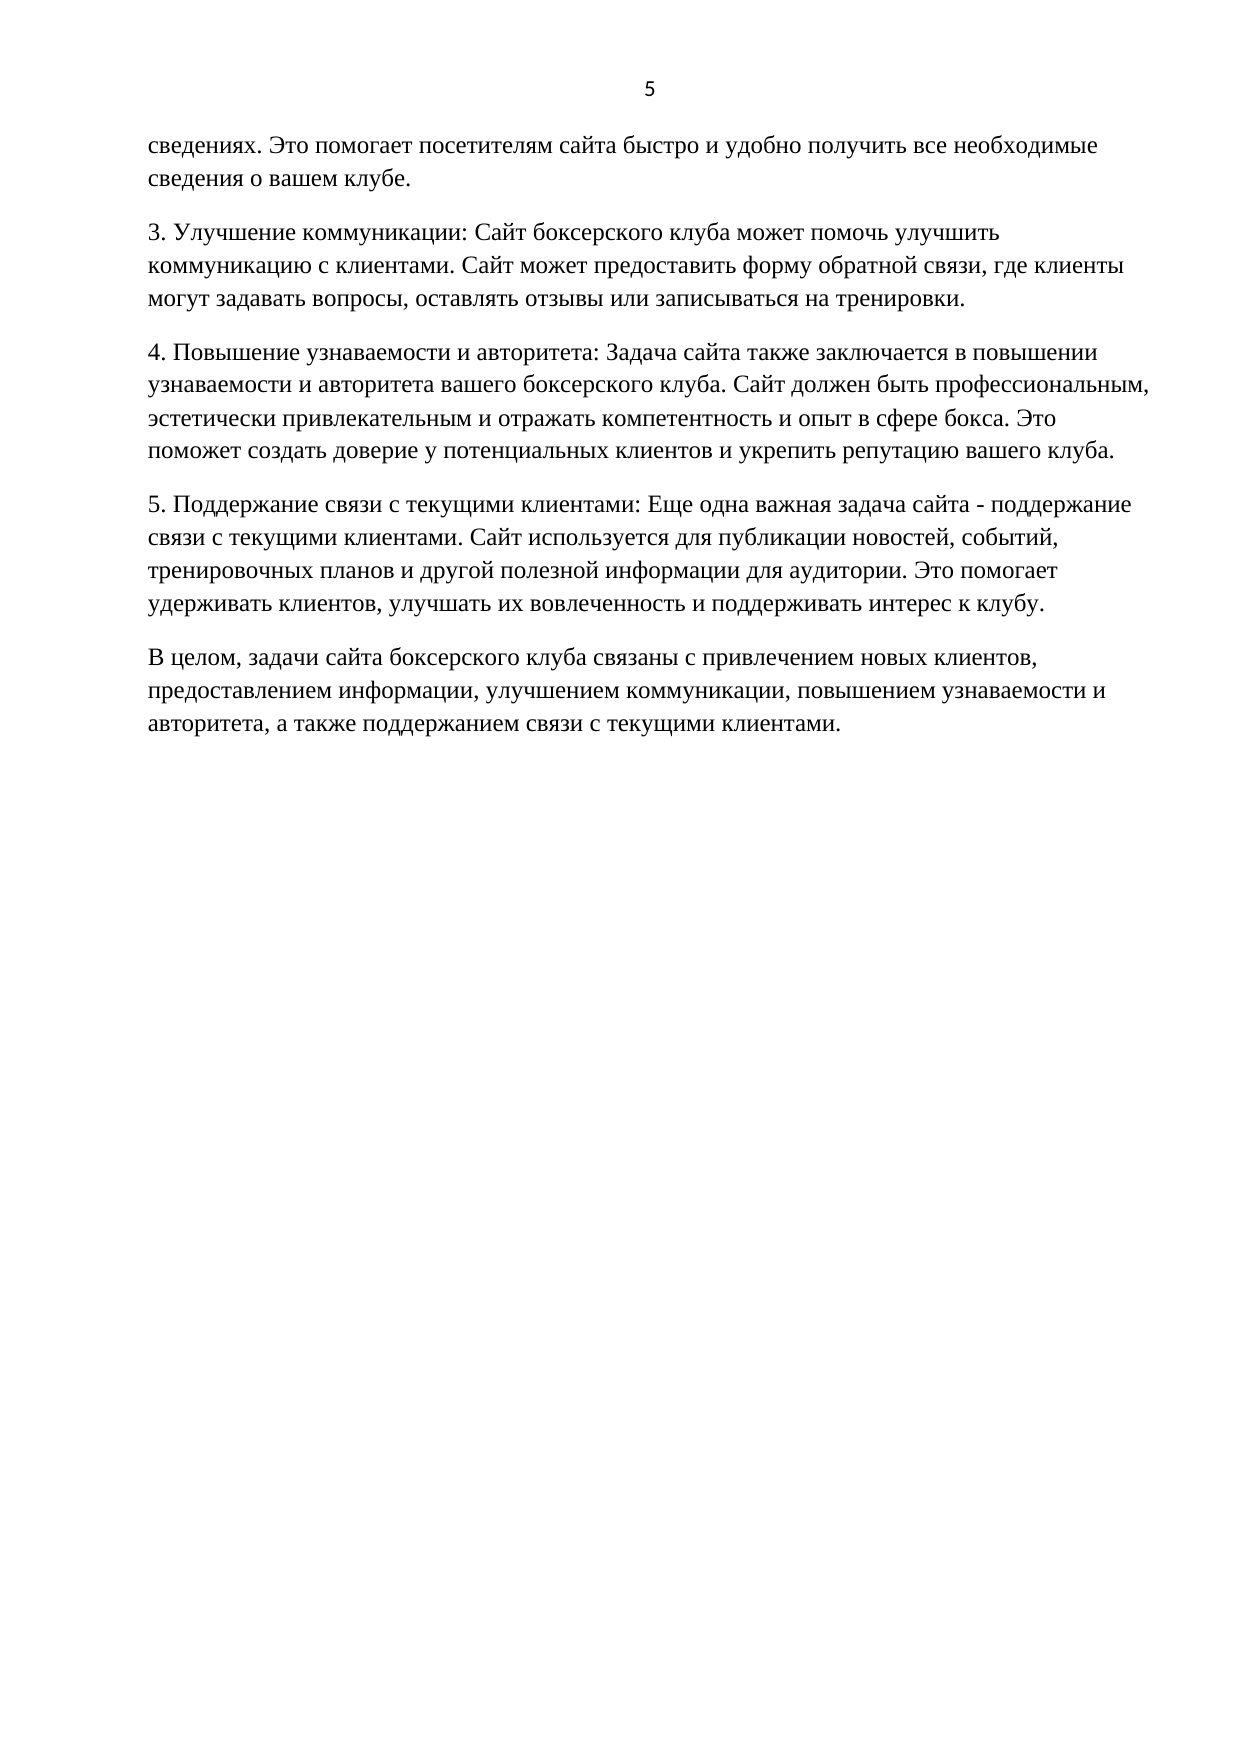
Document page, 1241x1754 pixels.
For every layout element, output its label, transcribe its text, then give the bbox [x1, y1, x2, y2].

text 3. Улучшение коммуникации: Сайт боксерского клуба может помочь улучшить коммуникацию с клиентами. Сайт может предоставить форму обратной связи, где клиенты могут задавать вопросы, оставлять отзывы или записываться на тренировки. [148, 217, 1152, 311]
text В целом, задачи сайта боксерского клуба связаны с привлечением новых клиентов, предоставлением информации, улучшением коммуникации, повышением узнаваемости и авторитета, а также поддержанием связи с текущими клиентами. [148, 642, 1152, 737]
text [148, 130, 1152, 192]
text 5. Поддержание связи с текущими клиентами: Еще одна важная задача сайта - поддержание связи с текущими клиентами. Сайт используется для публикации новостей, событий, тренировочных планов и другой полезной информации для аудитории. Это помогает удерживать клиентов, улучшать их вовлеченность и поддерживать интерес к клубу. [148, 489, 1152, 617]
text 4. Повышение узнаваемости и авторитета: Задача сайта также заключается в повышении узнаваемости и авторитета вашего боксерского клуба. Сайт должен быть профессиональным, эстетически привлекательным и отражать компетентность и опыт в сфере бокса. Это поможет создать доверие у потенциальных клиентов и укрепить репутацию вашего клуба. [148, 337, 1152, 464]
